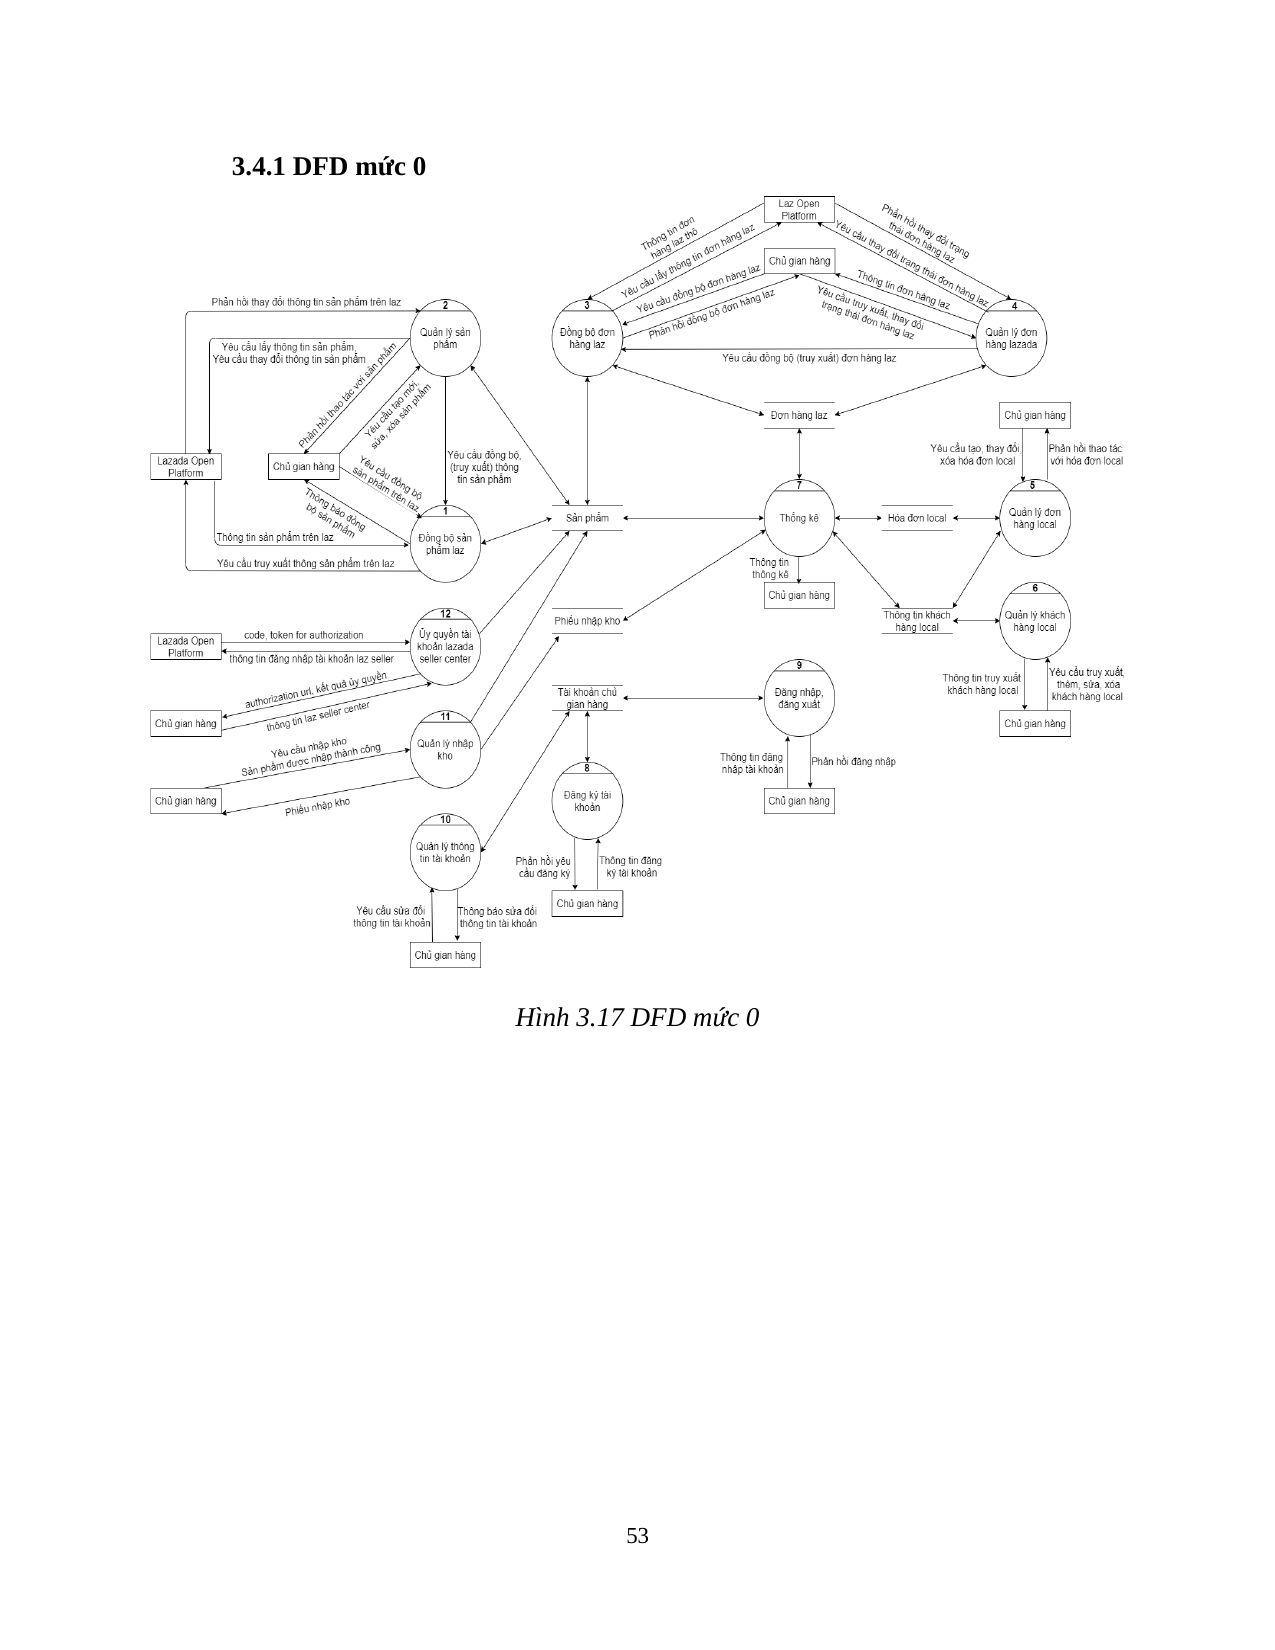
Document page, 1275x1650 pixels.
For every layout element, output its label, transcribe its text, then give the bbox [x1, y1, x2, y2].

picture [150, 196, 1125, 968]
text Hình 3.17 DFD mức 0 [150, 1001, 1125, 1033]
subtitle 3.4.1 DFD mức 0 [150, 150, 1125, 181]
